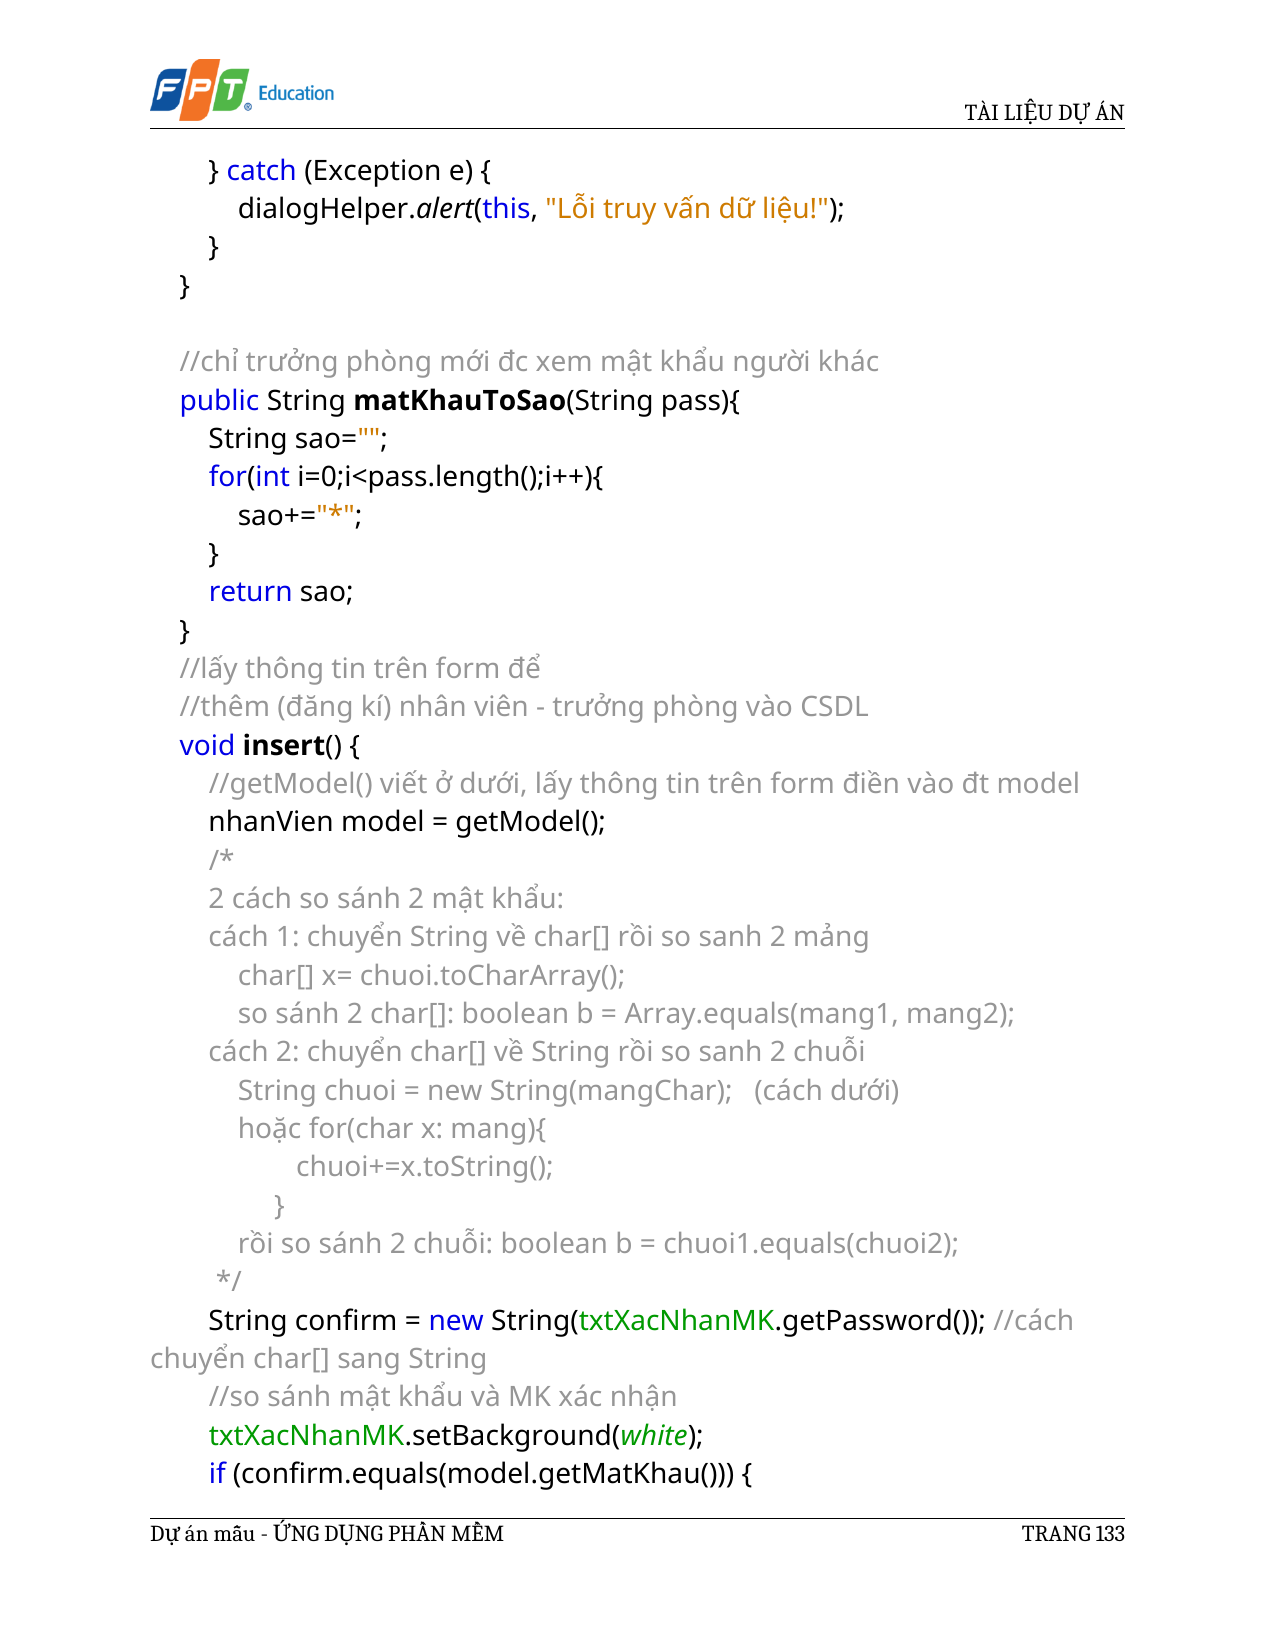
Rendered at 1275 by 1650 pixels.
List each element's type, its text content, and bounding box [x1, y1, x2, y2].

text } [150, 265, 1125, 303]
text cách 1: chuyển String về char[] rồi so sanh 2 mảng [150, 917, 1125, 955]
text txtXacNhanMK.setBackground(white); [150, 1415, 1125, 1453]
text String sao=""; [150, 418, 1125, 457]
text for(int i=0;i<pass.length();i++){ [150, 457, 1125, 495]
text cách 2: chuyển char[] về String rồi so sanh 2 chuỗi [150, 1032, 1125, 1070]
text //so sánh mật khẩu và MK xác nhận [150, 1377, 1125, 1415]
text rồi so sánh 2 chuỗi: boolean b = chuoi1.equals(chuoi2); [150, 1223, 1125, 1262]
text } catch (Exception e) { [150, 150, 1125, 188]
picture [150, 59, 336, 121]
text return sao; [150, 572, 1125, 610]
text void insert() { [150, 725, 1125, 763]
text //getModel() viết ở dưới, lấy thông tin trên form điền vào đt model [150, 763, 1125, 802]
text //lấy thông tin trên form để [150, 648, 1125, 687]
text //chỉ trưởng phòng mới đc xem mật khẩu người khác [150, 342, 1125, 380]
text hoặc for(char x: mang){ [150, 1108, 1125, 1147]
text } [150, 1185, 1125, 1223]
text sao+="*"; [150, 495, 1125, 533]
text chuoi+=x.toString(); [150, 1147, 1125, 1185]
text } [150, 533, 1125, 572]
text public String matKhauToSao(String pass){ [150, 380, 1125, 418]
text } [150, 227, 1125, 265]
text */ [150, 1262, 1125, 1300]
text 2 cách so sánh 2 mật khẩu: [150, 878, 1125, 917]
text } [150, 610, 1125, 648]
text //thêm (đăng kí) nhân viên - trưởng phòng vào CSDL [150, 687, 1125, 725]
text if (confirm.equals(model.getMatKhau())) { [150, 1453, 1125, 1492]
text dialogHelper.alert(this, "Lỗi truy vấn dữ liệu!"); [150, 188, 1125, 227]
text /* [150, 840, 1125, 878]
text String chuoi = new String(mangChar); (cách dưới) [150, 1070, 1125, 1108]
text so sánh 2 char[]: boolean b = Array.equals(mang1, mang2); [150, 993, 1125, 1032]
text nhanVien model = getModel(); [150, 802, 1125, 840]
text String confirm = new String(txtXacNhanMK.getPassword()); //cách chuyển char[] sang String [150, 1300, 1125, 1377]
text char[] x= chuoi.toCharArray(); [150, 955, 1125, 993]
